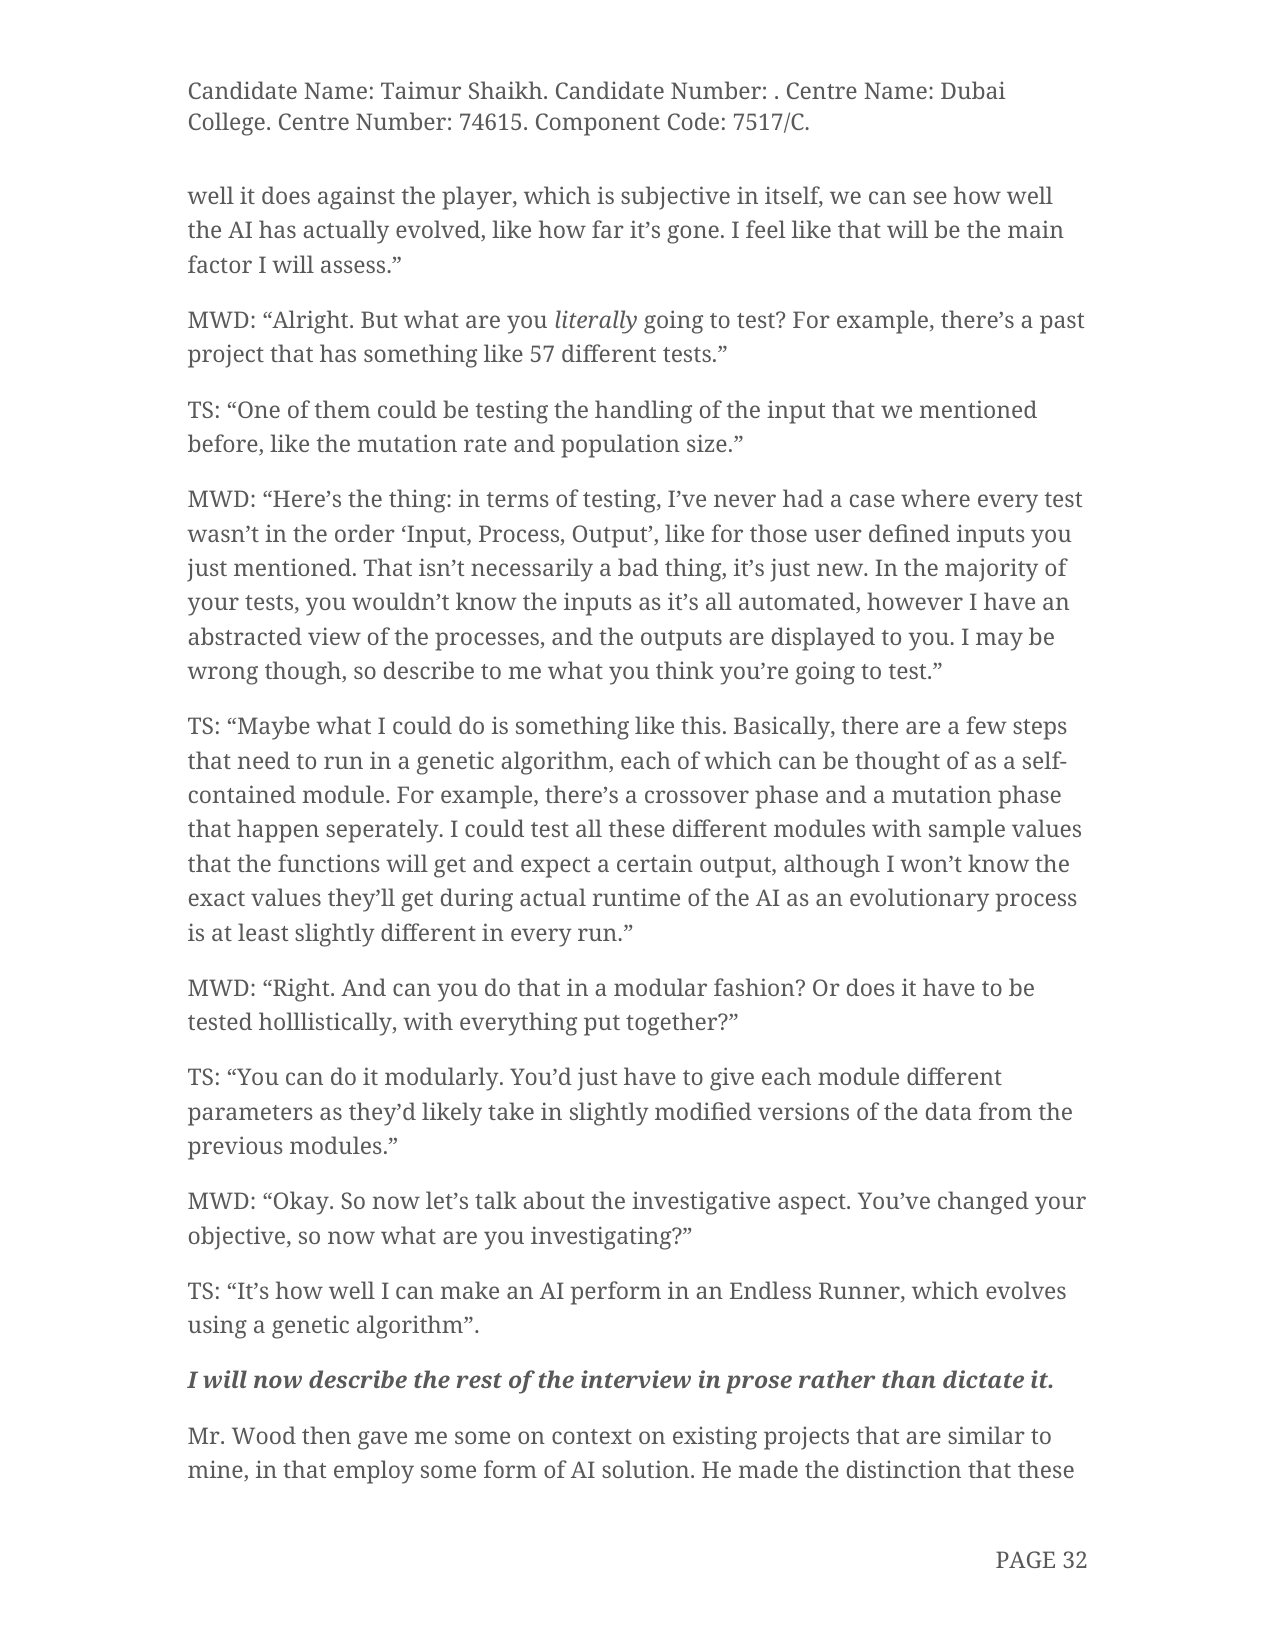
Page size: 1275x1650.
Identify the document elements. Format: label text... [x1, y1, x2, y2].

text MWD: “Okay. So now let’s talk about the investigative aspect. You’ve changed your objective, so now what are you investigating?” [187, 1185, 1087, 1251]
text TS: “Maybe what I could do is something like this. Basically, there are a few steps that need to run in a genetic algorithm, each of which can be thought of as a self-contained module. For example, there’s a crossover phase and a mutation phase that happen seperately. I could test all these different modules with sample values that the functions will get and expect a certain output, although I won’t know the exact values they’ll get during actual runtime of the AI as an evolutionary process is at least slightly different in every run.” [187, 710, 1087, 948]
text I will now describe the rest of the interview in prose rather than dictate it. [187, 1364, 1087, 1396]
text MWD: “Here’s the thing: in terms of testing, I’ve never had a case where every test wasn’t in the order ‘Input, Process, Output’, like for those user defined inputs you just mentioned. That isn’t necessarily a bad thing, it’s just new. In the majority of your tests, you wouldn’t know the inputs as it’s all automated, however I have an abstracted view of the processes, and the outputs are displayed to you. I may be wrong though, so describe to me what you think you’re going to test.” [187, 483, 1087, 686]
text MWD: “Alright. But what are you literally going to test? For example, there’s a past project that has something like 57 different tests.” [187, 304, 1087, 369]
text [187, 180, 1087, 280]
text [187, 1419, 1087, 1485]
text TS: “You can do it modularly. You’d just have to give each module different parameters as they’d likely take in slightly modified versions of the data from the previous modules.” [187, 1061, 1087, 1161]
text MWD: “Right. And can you do that in a modular fashion? Or does it have to be tested holllistically, with everything put together?” [187, 972, 1087, 1037]
text TS: “It’s how well I can make an AI perform in an Endless Runner, which evolves using a genetic algorithm”. [187, 1275, 1087, 1340]
text TS: “One of them could be testing the handling of the input that we mentioned before, like the mutation rate and population size.” [187, 393, 1087, 459]
